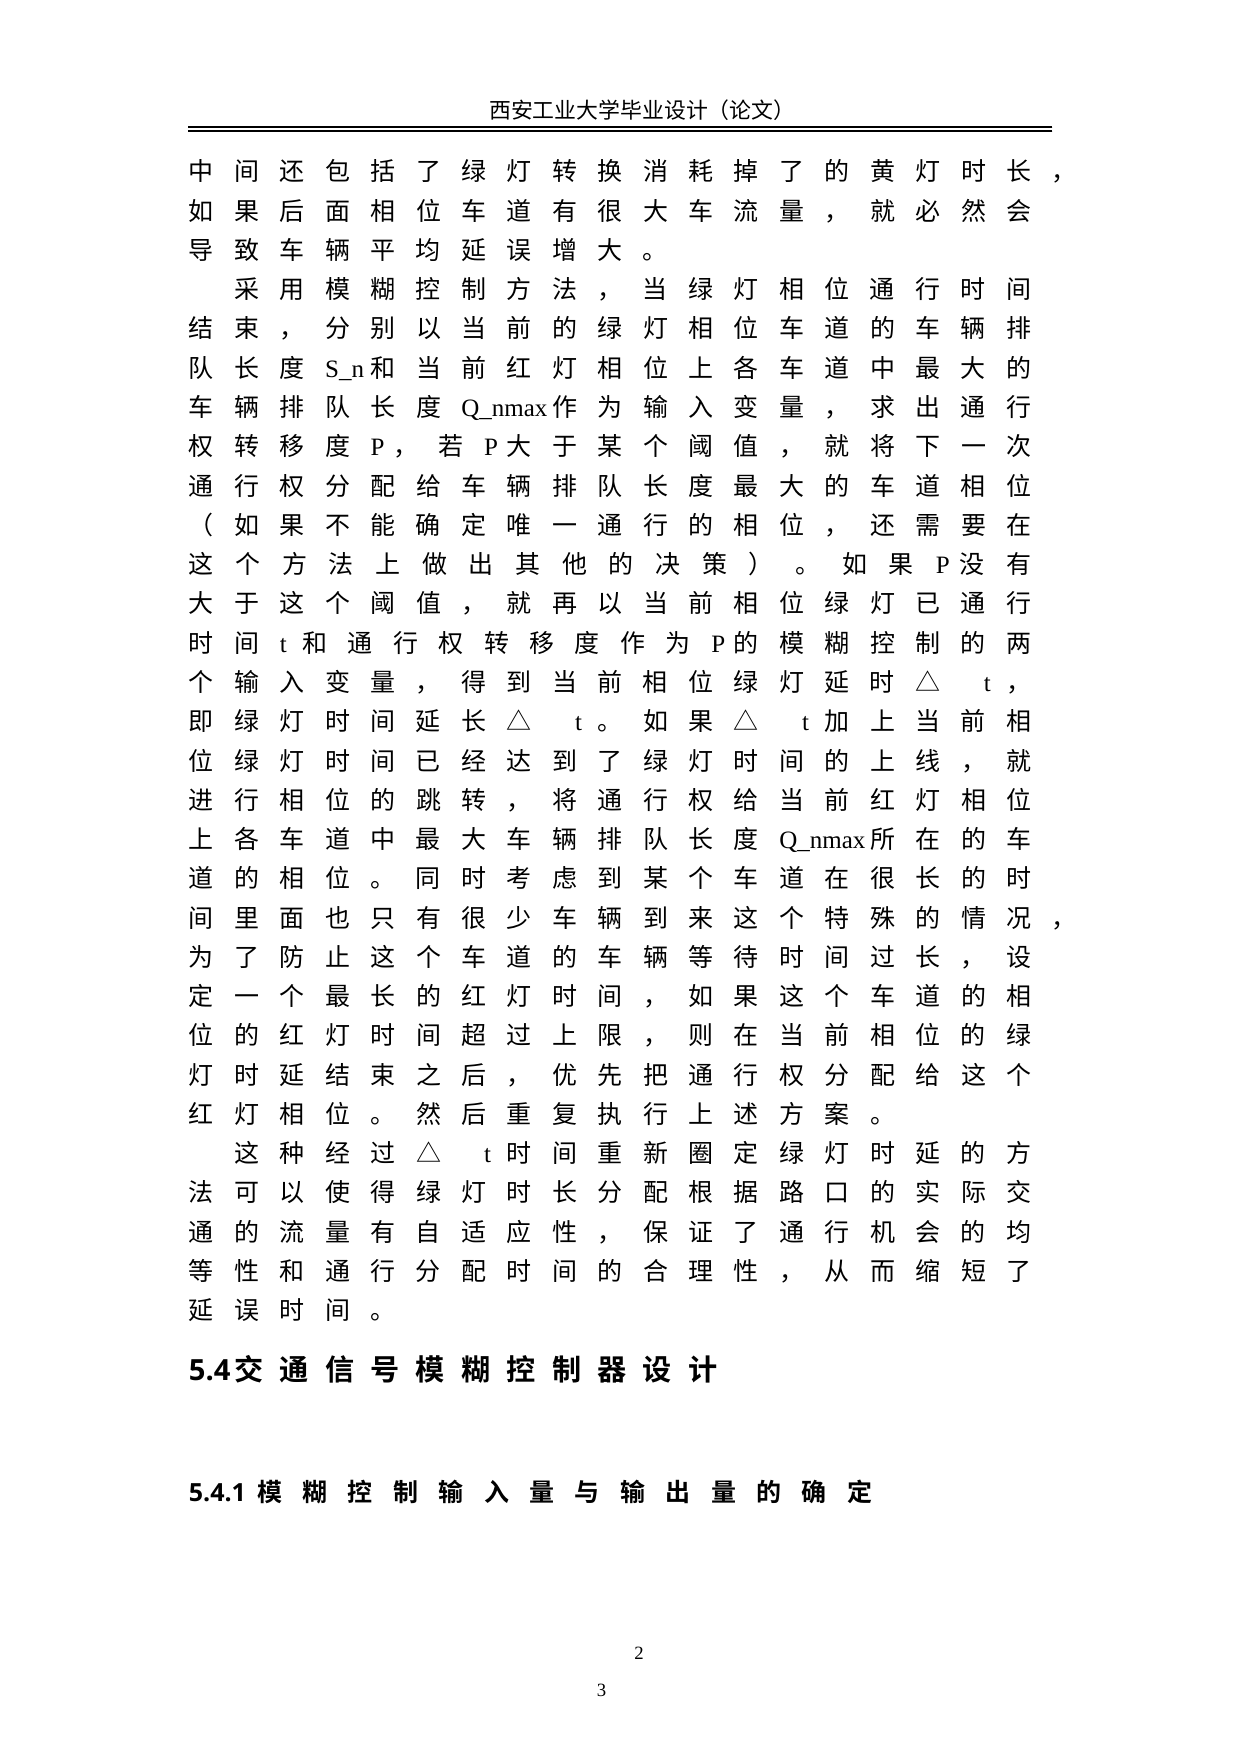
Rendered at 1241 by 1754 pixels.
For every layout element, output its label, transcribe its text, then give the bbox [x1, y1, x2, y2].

text 这种经过△ t时间重新圈定绿灯时延的方法可以使得绿灯时长分配根据路口的实际交通的流量有自适应性，保证了通行机会的均等性和通行分配时间的合理性，从而缩短了延误时间。 [189, 1132, 1052, 1328]
text 5.4.1模糊控制输入量与输出量的确定 [189, 1471, 1052, 1510]
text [189, 150, 1052, 268]
text 采用模糊控制方法，当绿灯相位通行时间结束，分别以当前的绿灯相位车道的车辆排队长度S_n和当前红灯相位上各车道中最大的车辆排队长度Q_nmax作为输入变量，求出通行权转移度P，若P大于某个阈值，就将下一次通行权分配给车辆排队长度最大的车道相位（如果不能确定唯一通行的相位，还需要在这个方法上做出其他的决策）。如果P没有大于这个阈值，就再以当前相位绿灯已通行时间t和通行权转移度作为P的模糊控制的两个输入变量，得到当前相位绿灯延时△ t，即绿灯时间延长△ t。如果△ t加上当前相位绿灯时间已经达到了绿灯时间的上线，就进行相位的跳转，将通行权给当前红灯相位上各车道中最大车辆排队长度Q_nmax所在的车道的相位。同时考虑到某个车道在很长的时间里面也只有很少车辆到来这个特殊的情况，为了防止这个车道的车辆等待时间过长，设定一个最长的红灯时间，如果这个车道的相位的红灯时间超过上限，则在当前相位的绿灯时延结束之后，优先把通行权分配给这个红灯相位。然后重复执行上述方案。 [189, 268, 1052, 1132]
text 5.4交通信号模糊控制器设计 [189, 1328, 1052, 1407]
